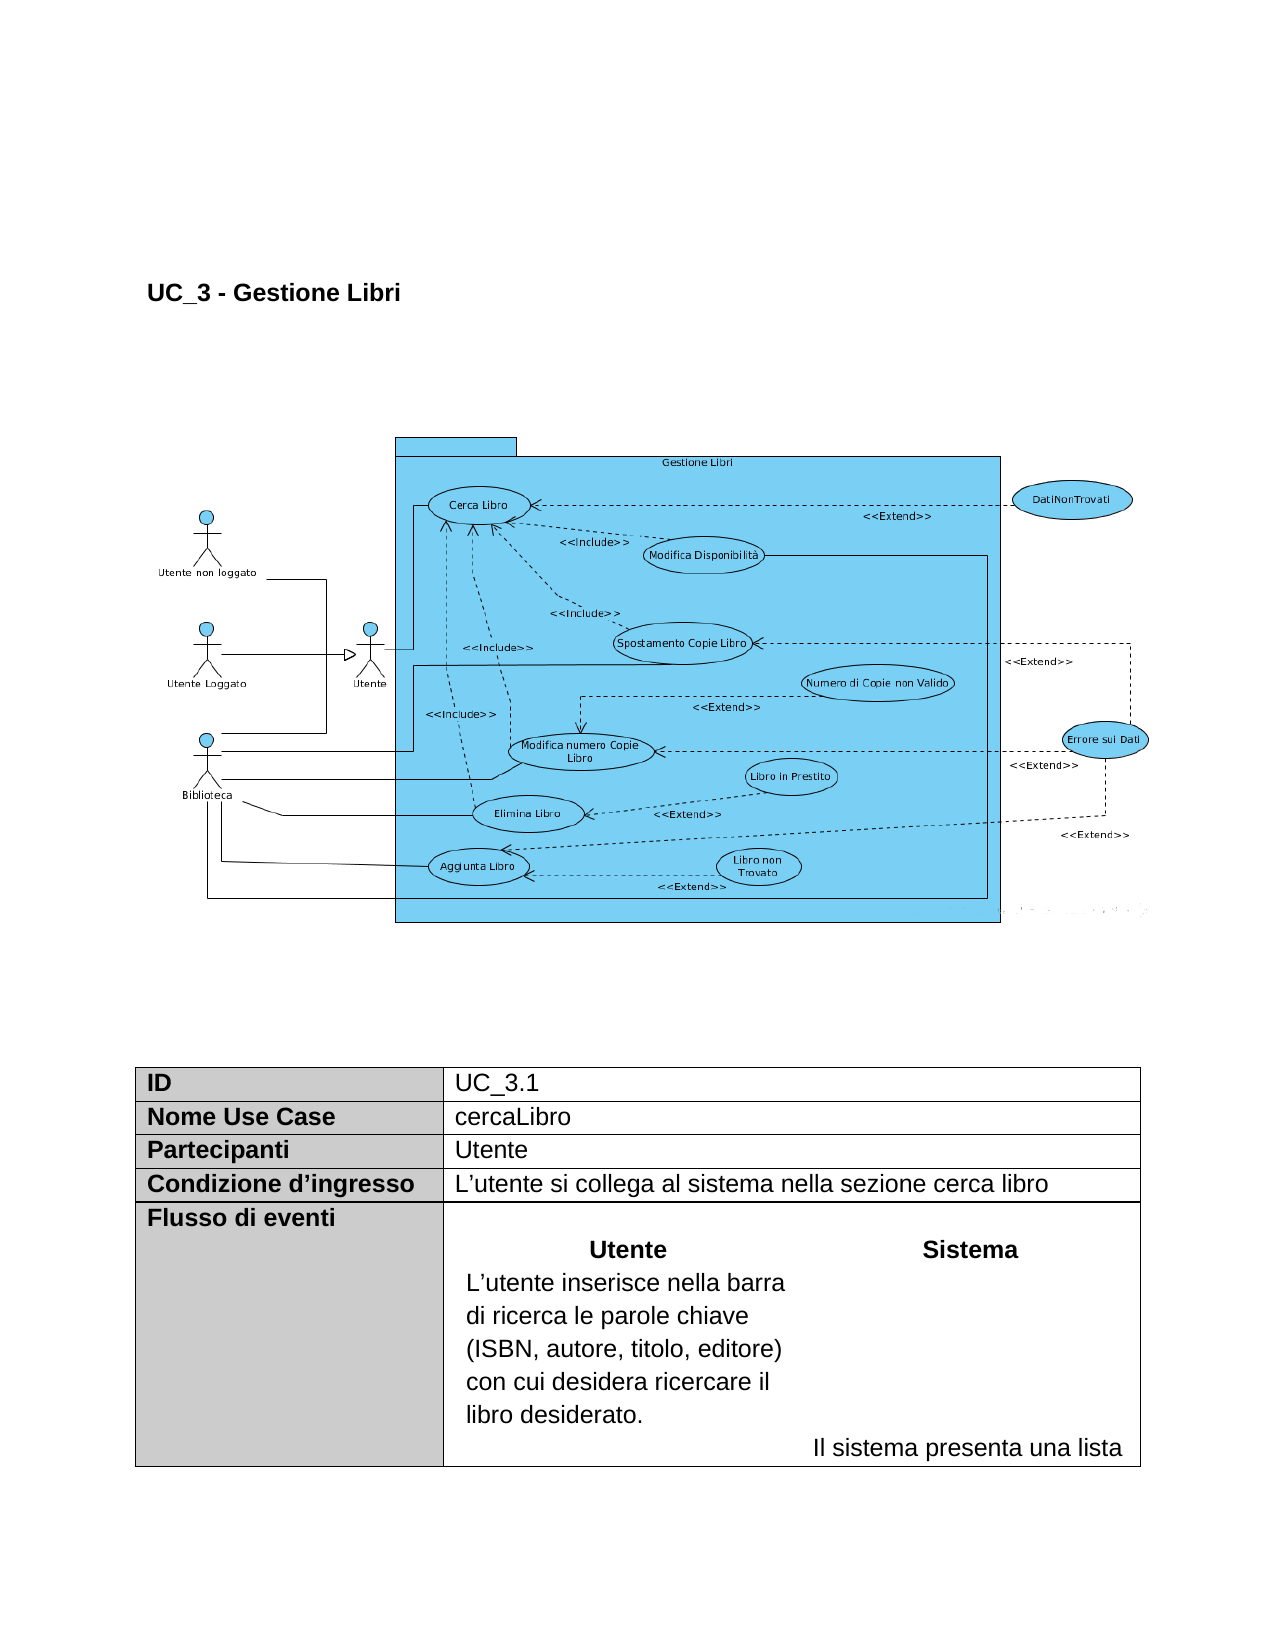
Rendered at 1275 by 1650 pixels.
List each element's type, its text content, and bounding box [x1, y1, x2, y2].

table_cell Utente [444, 1135, 1140, 1168]
picture [147, 435, 1151, 926]
table_header UC_3.1 [444, 1068, 1140, 1101]
table_cell Partecipanti [136, 1135, 443, 1168]
table_cell cercaLibro [444, 1102, 1140, 1134]
table_header ID [136, 1068, 443, 1101]
table_cell Condizione d’ingresso [136, 1169, 443, 1201]
table_cell L’utente si collega al sistema nella sezione cerca libro [444, 1169, 1140, 1201]
text UC_3 - Gestione Libri [147, 278, 1125, 307]
table_cell [444, 1203, 1140, 1466]
table_cell Flusso di eventi [136, 1203, 443, 1466]
table_cell Nome Use Case [136, 1102, 443, 1134]
